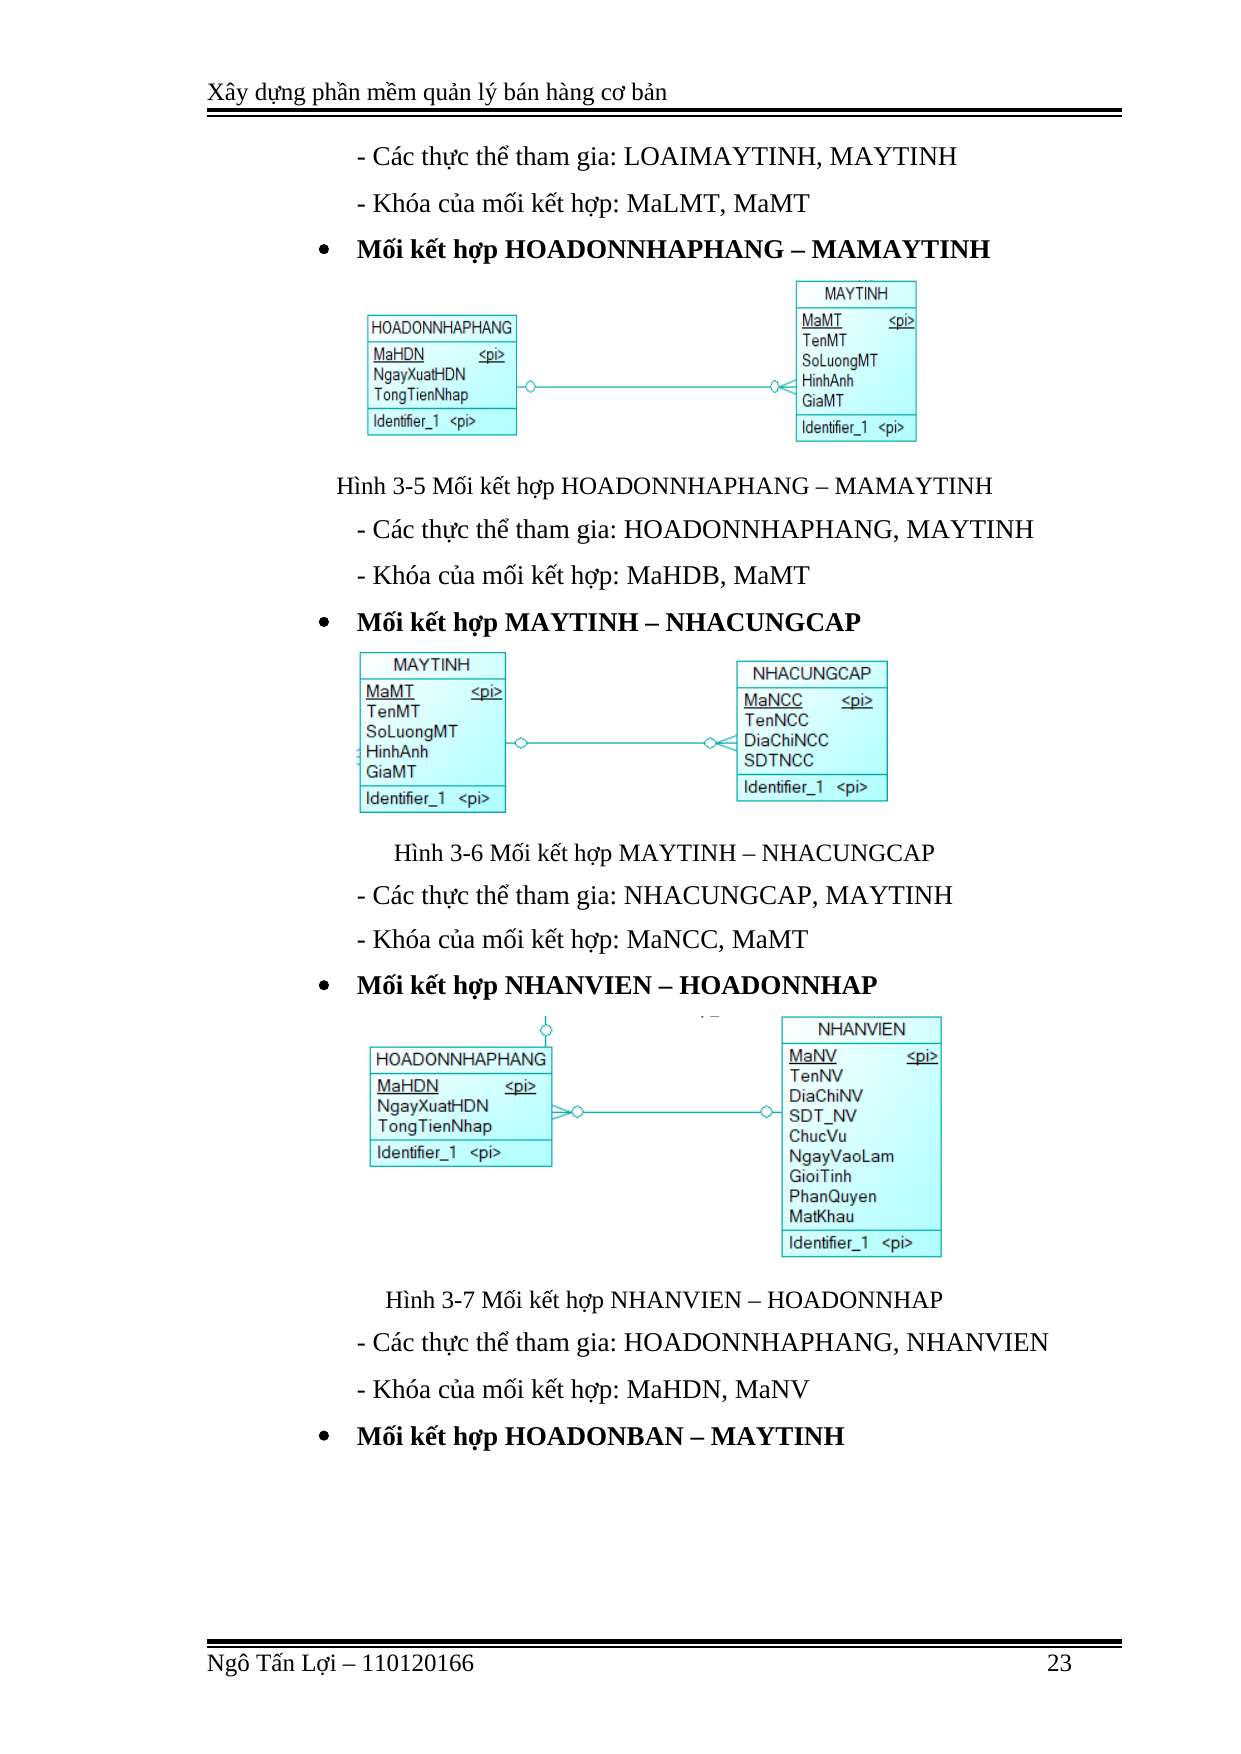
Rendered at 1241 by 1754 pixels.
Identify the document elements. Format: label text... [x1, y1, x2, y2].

list - Các thực thể tham gia: HOADONNHAPHANG, MAYTINH [357, 513, 1122, 544]
text - Các thực thể tham gia: NHACUNGCAP, MAYTINH [207, 879, 1122, 910]
list - Khóa của mối kết hợp: MaLMT, MaMT [357, 187, 1122, 218]
list Mối kết hợp HOADONBAN – MAYTINH [319, 1420, 1122, 1451]
list - Khóa của mối kết hợp: MaNCC, MaMT [357, 923, 1122, 954]
picture [356, 1016, 972, 1261]
list - Các thực thể tham gia: HOADONNHAPHANG, NHANVIEN [357, 1327, 1122, 1358]
list Mối kết hợp MAYTINH – NHACUNGCAP [319, 606, 1122, 637]
list Mối kết hợp NHANVIEN – HOADONNHAP [319, 969, 1122, 1001]
list - Khóa của mối kết hợp: MaHDB, MaMT [357, 559, 1122, 591]
picture [356, 652, 888, 813]
picture [356, 280, 928, 447]
list Mối kết hợp HOADONNHAPHANG – MAMAYTINH [319, 233, 1122, 264]
list - Khóa của mối kết hợp: MaHDN, MaNV [357, 1373, 1122, 1404]
list - Các thực thể tham gia: LOAIMAYTINH, MAYTINH [357, 140, 1122, 171]
